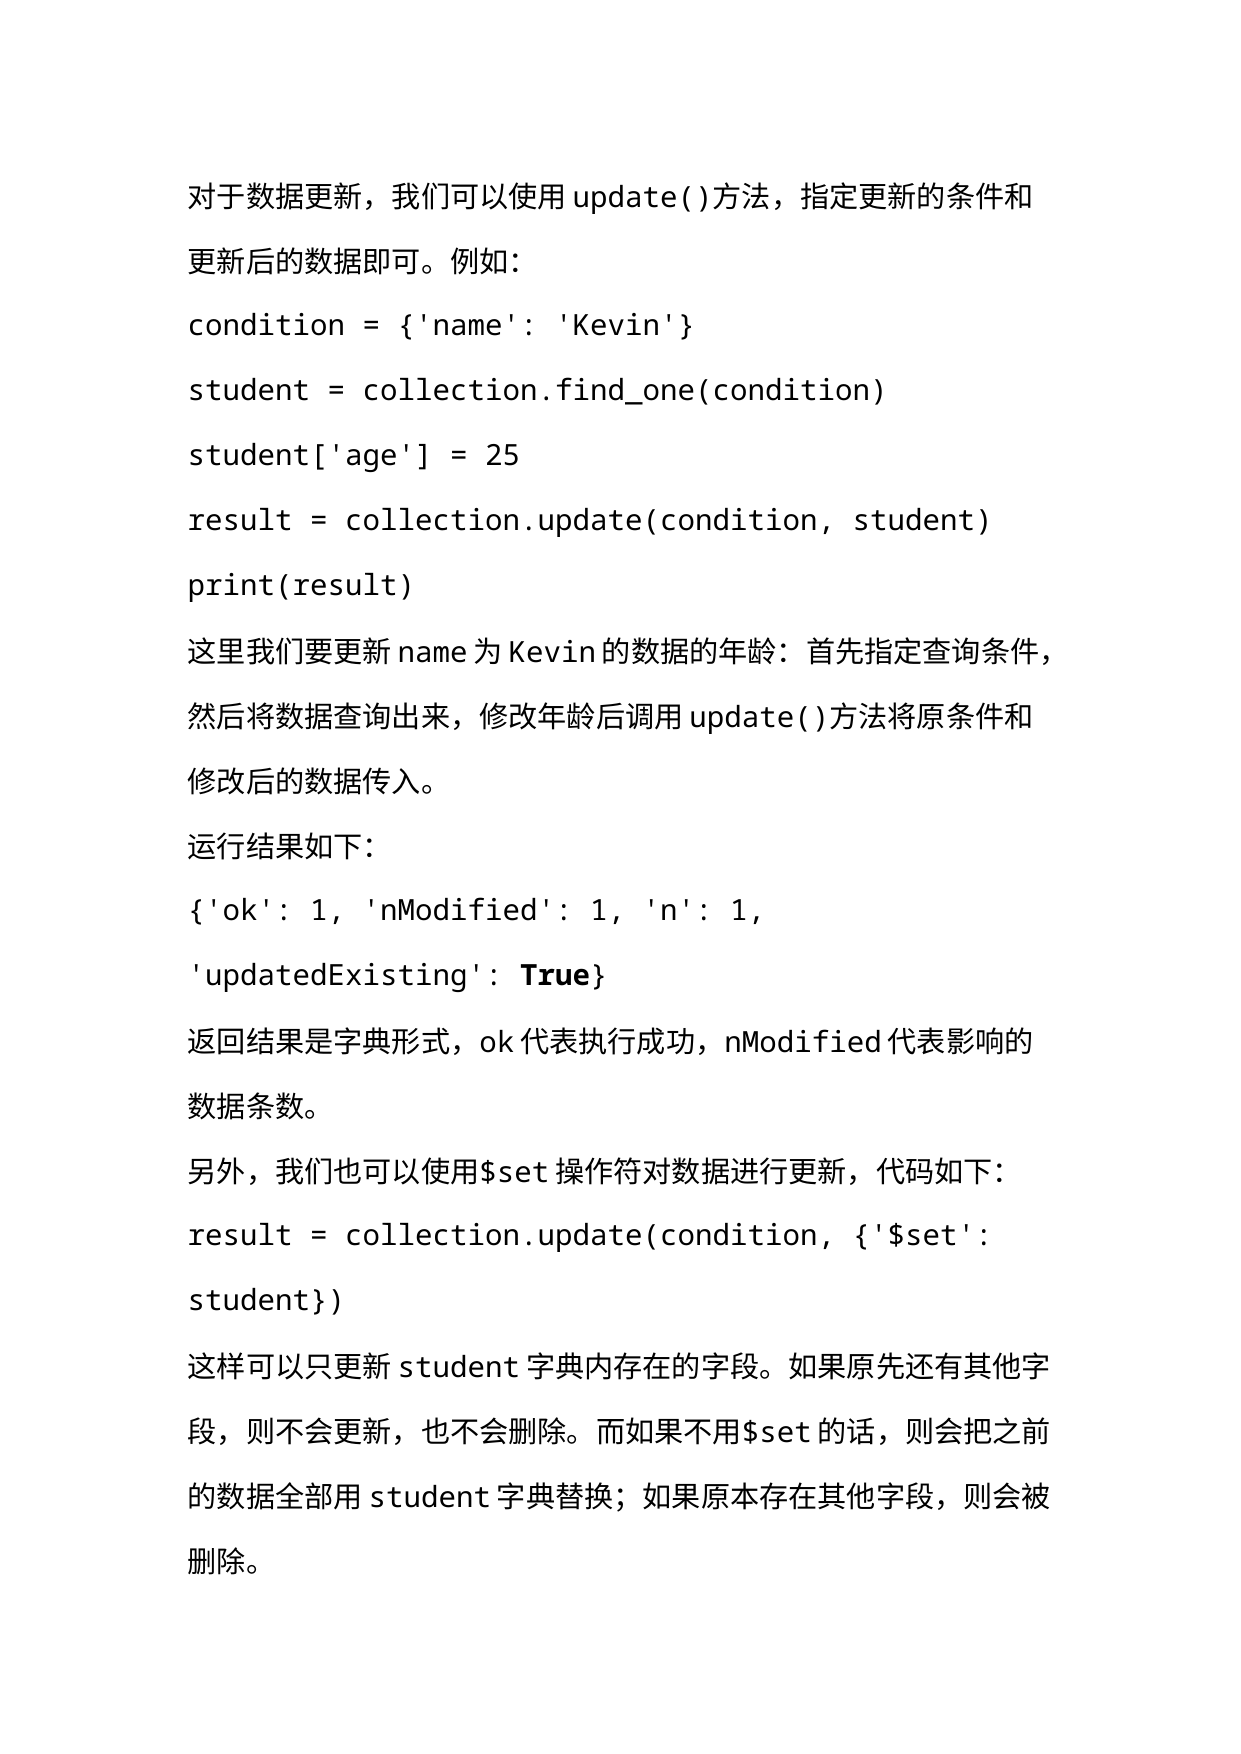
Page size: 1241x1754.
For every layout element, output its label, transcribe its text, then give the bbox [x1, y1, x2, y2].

text 这样可以只更新student字典内存在的字段。如果原先还有其他字段，则不会更新，也不会删除。而如果不用$set的话，则会把之前的数据全部用student字典替换；如果原本存在其他字段，则会被删除。 [187, 1332, 1053, 1592]
text 另外，我们也可以使用$set操作符对数据进行更新，代码如下： [187, 1137, 1053, 1202]
text 这里我们要更新name为Kevin的数据的年龄：首先指定查询条件，然后将数据查询出来，修改年龄后调用update()方法将原条件和修改后的数据传入。 [187, 617, 1053, 812]
text {'ok': 1, 'nModified': 1, 'n': 1, 'updatedExisting': True} [187, 877, 1053, 1007]
text 运行结果如下： [187, 812, 1053, 877]
text 对于数据更新，我们可以使用update()方法，指定更新的条件和更新后的数据即可。例如： [187, 162, 1053, 292]
text condition = {'name': 'Kevin'} student = collection.find_one(condition) student['age'] = 25 result = collection.update(condition, student) print(result) [187, 292, 1053, 617]
text result = collection.update(condition, {'$set': student}) [187, 1202, 1053, 1332]
text 返回结果是字典形式，ok代表执行成功，nModified代表影响的数据条数。 [187, 1007, 1053, 1137]
